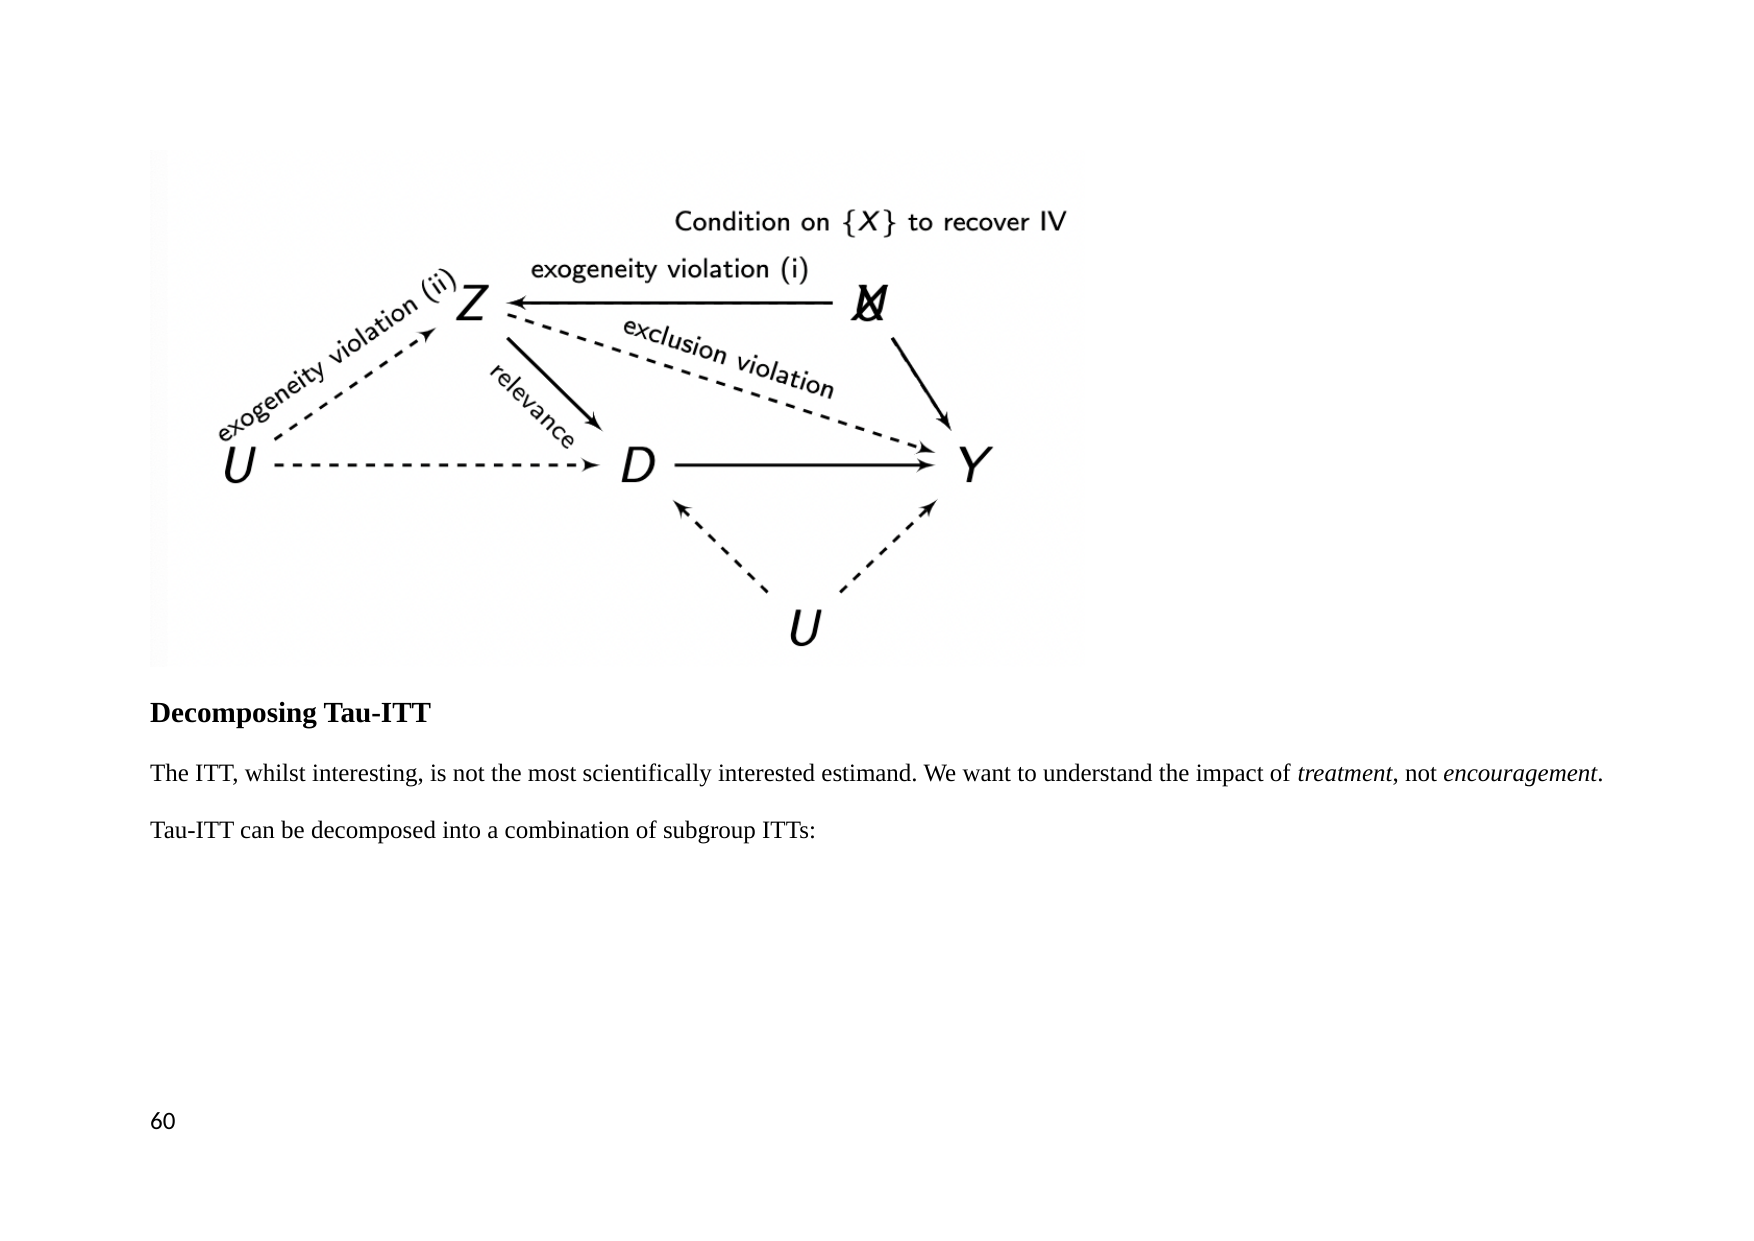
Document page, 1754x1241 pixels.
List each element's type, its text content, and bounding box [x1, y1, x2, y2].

text Tau-ITT can be decomposed into a combination of subgroup ITTs: [150, 815, 1604, 844]
picture [150, 150, 1086, 667]
text The ITT, whilst interesting, is not the most scientifically interested estimand. We want to understand the impact of treatment, not encouragement. [150, 758, 1604, 786]
text Decomposing Tau-ITT [150, 695, 1604, 729]
